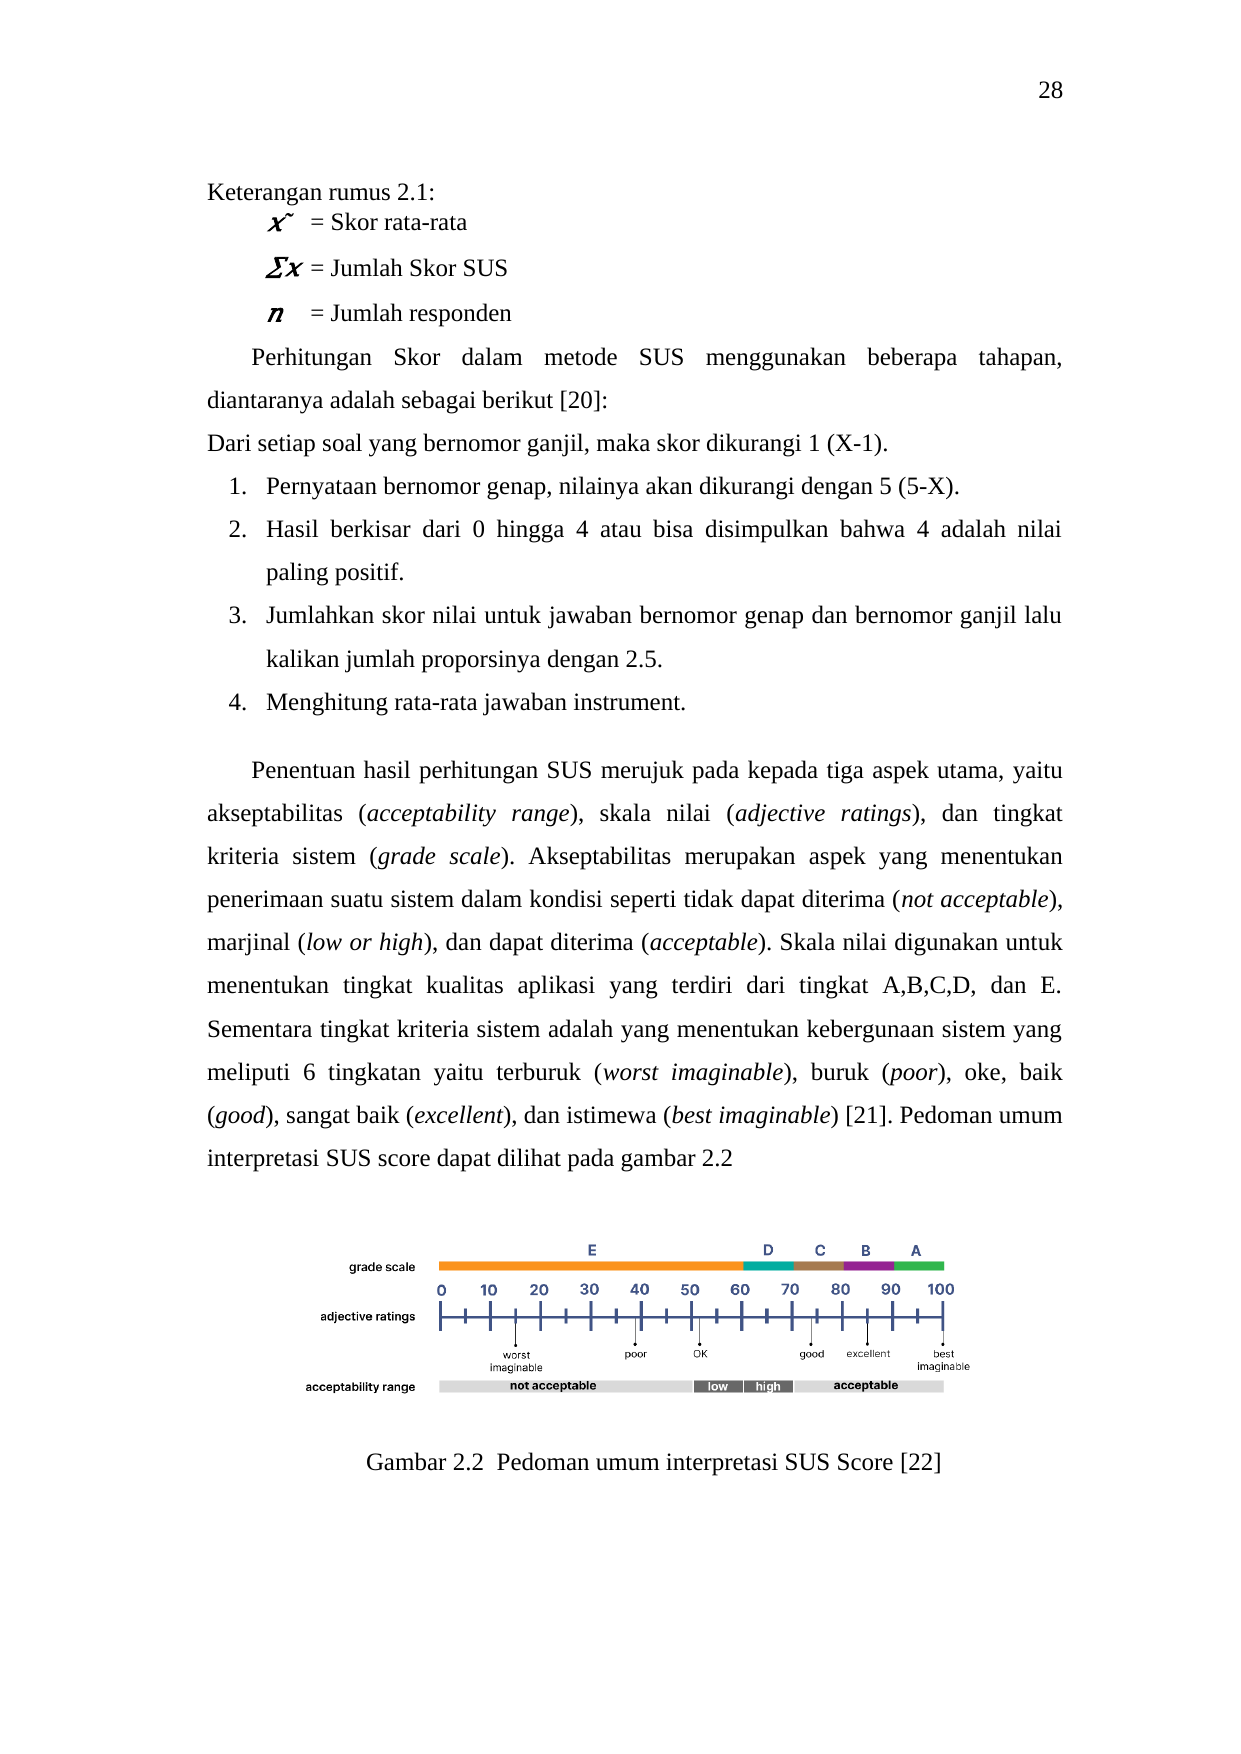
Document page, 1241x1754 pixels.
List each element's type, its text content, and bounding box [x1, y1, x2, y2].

text Dari setiap soal yang bernomor ganjil, maka skor dikurangi 1 (X-1). [207, 428, 1063, 457]
picture [251, 1211, 1007, 1433]
text Keterangan rumus 2.1: [207, 177, 1063, 206]
list Jumlahkan skor nilai untuk jawaban bernomor genap dan bernomor ganjil lalu kalikan jumlah proporsinya dengan 2.5. [228, 601, 1063, 672]
text 𝑛 = Jumlah responden [207, 297, 1063, 327]
text 𝑥̃ = Skor rata-rata [207, 206, 1063, 236]
text Perhitungan Skor dalam metode SUS menggunakan beberapa tahapan, diantaranya adalah sebagai berikut : [207, 342, 1063, 414]
list Pernyataan bernomor genap, nilainya akan dikurangi dengan 5 (5-X). [228, 471, 1063, 500]
text 𝑥 = Jumlah Skor SUS [207, 251, 1063, 281]
text Gambar Pedoman umum interpretasi SUS Score [207, 1447, 1063, 1476]
list Hasil berkisar dari 0 hingga 4 atau bisa disimpulkan bahwa 4 adalah nilai paling positif. [228, 514, 1063, 586]
text Penentuan hasil perhitungan SUS merujuk pada kepada tiga aspek utama, yaitu akseptabilitas (acceptability range), skala nilai (adjective ratings), dan tingkat kriteria sistem (grade scale). Akseptabilitas merupakan aspek yang menentukan penerimaan suatu sistem dalam kondisi seperti tidak dapat diterima (not acceptable), marjinal (low or high), dan dapat diterima (acceptable). Skala nilai digunakan untuk menentukan tingkat kualitas aplikasi yang terdiri dari tingkat A,B,C,D, dan E. Sementara tingkat kriteria sistem adalah yang menentukan kebergunaan sistem yang meliputi 6 tingkatan yaitu terburuk (worst imaginable), buruk (poor), oke, baik (good), sangat baik (excellent), dan istimewa (best imaginable) . Pedoman umum interpretasi SUS score dapat dilihat pada gambar 2.2 [207, 755, 1063, 1172]
list Menghitung rata-rata jawaban instrument. [228, 687, 1063, 716]
